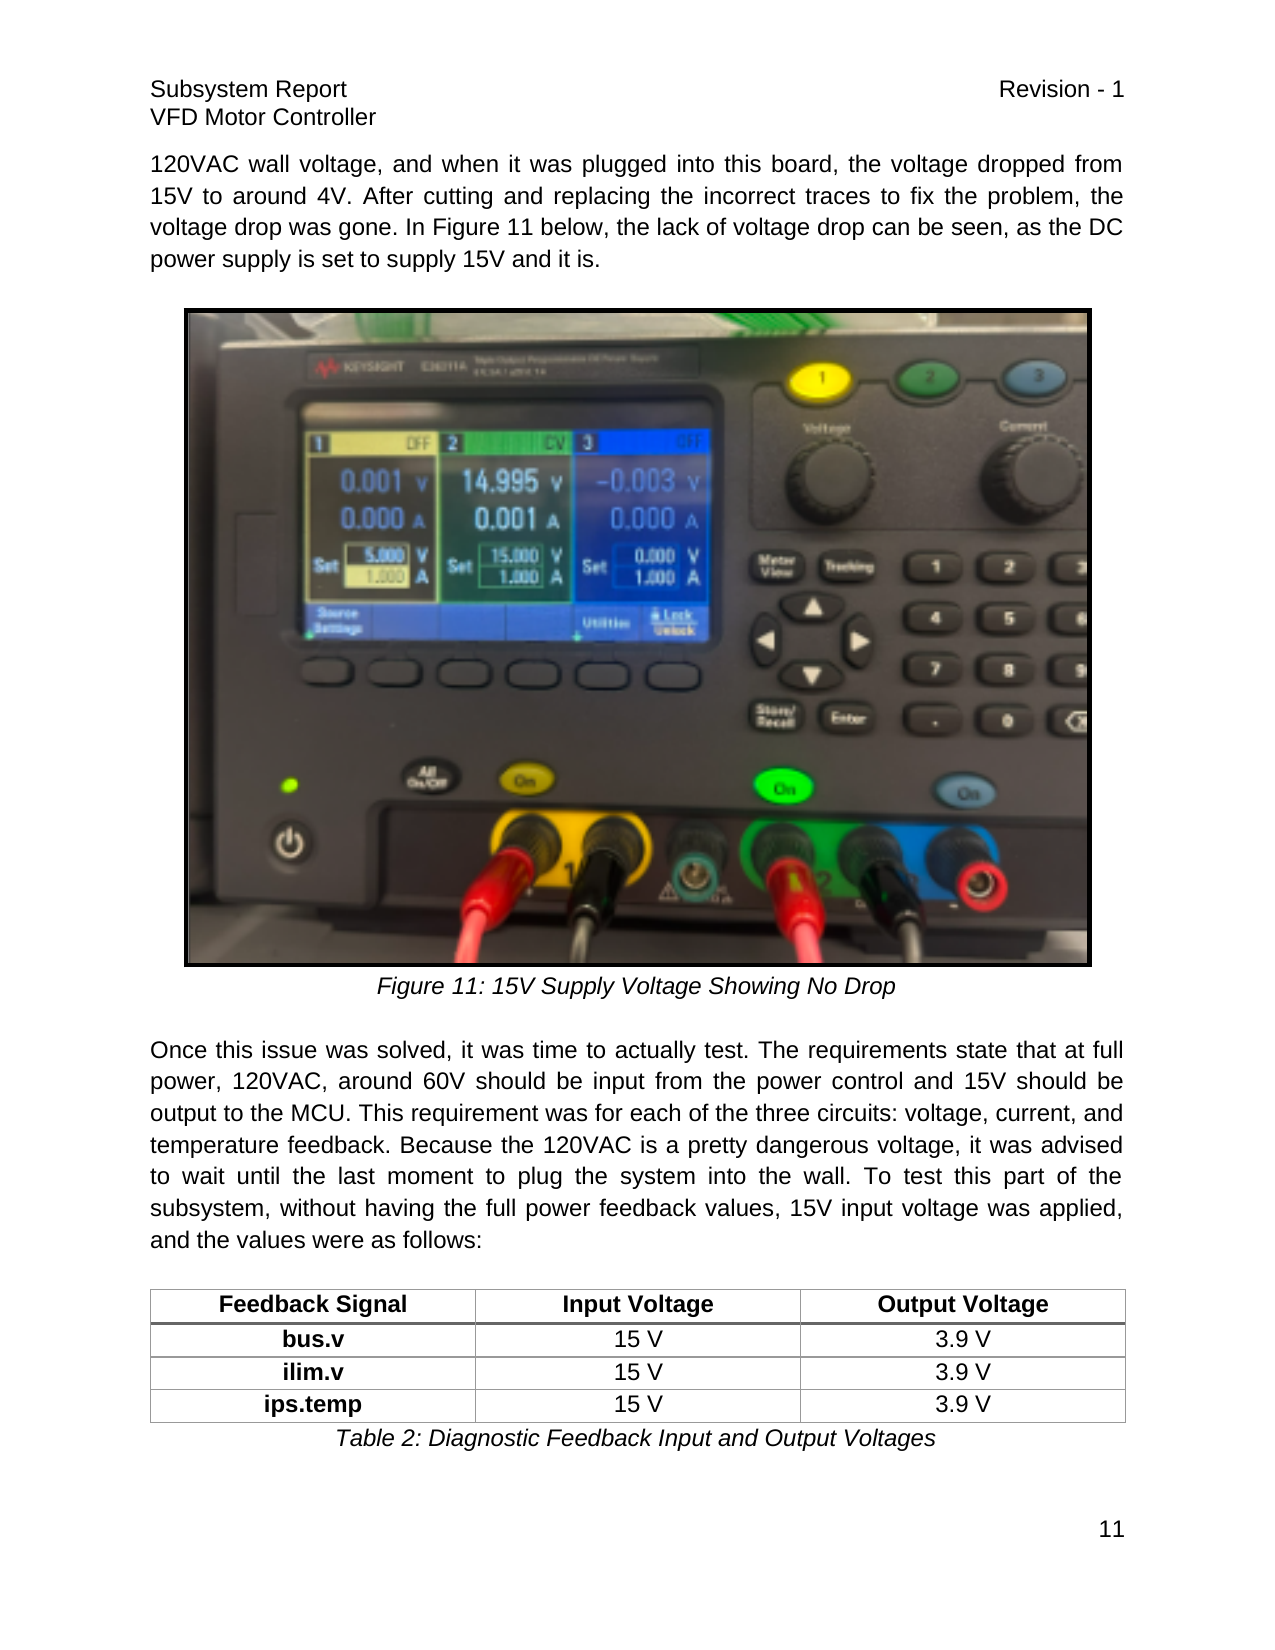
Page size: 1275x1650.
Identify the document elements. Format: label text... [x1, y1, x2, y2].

table_cell 15 V [476, 1358, 800, 1389]
table_cell bus.v [151, 1325, 475, 1356]
table_cell ilim.v [151, 1358, 475, 1389]
table_header Output Voltage [801, 1290, 1125, 1322]
table_cell ips.temp [151, 1390, 475, 1422]
table_cell 15 V [476, 1390, 800, 1422]
picture [188, 313, 1087, 963]
table_cell 15 V [476, 1325, 800, 1356]
table_header Input Voltage [476, 1290, 800, 1322]
text Once this issue was solved, it was time to actually test. The requirements state that at full power, 120VAC, around 60V should be input from the power control and 15V should be output to the MCU. This requirement was for each of the three circuits: voltage, current, and temperature feedback. Because the 120VAC is a pretty dangerous voltage, it was advised to wait until the last moment to plug the system into the wall. To test this part of the subsystem, without having the full power feedback values, 15V input voltage was applied, and the values were as follows: [150, 1036, 1125, 1253]
table_cell 3.9 V [801, 1325, 1125, 1356]
text Figure 11: 15V Supply Voltage Showing No Drop [150, 972, 1125, 1000]
table_cell 3.9 V [801, 1390, 1125, 1422]
text Table 2: Diagnostic Feedback Input and Output Voltages [167, 1423, 1106, 1451]
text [150, 150, 1125, 273]
table_header Feedback Signal [151, 1290, 475, 1322]
table_cell 3.9 V [801, 1358, 1125, 1389]
